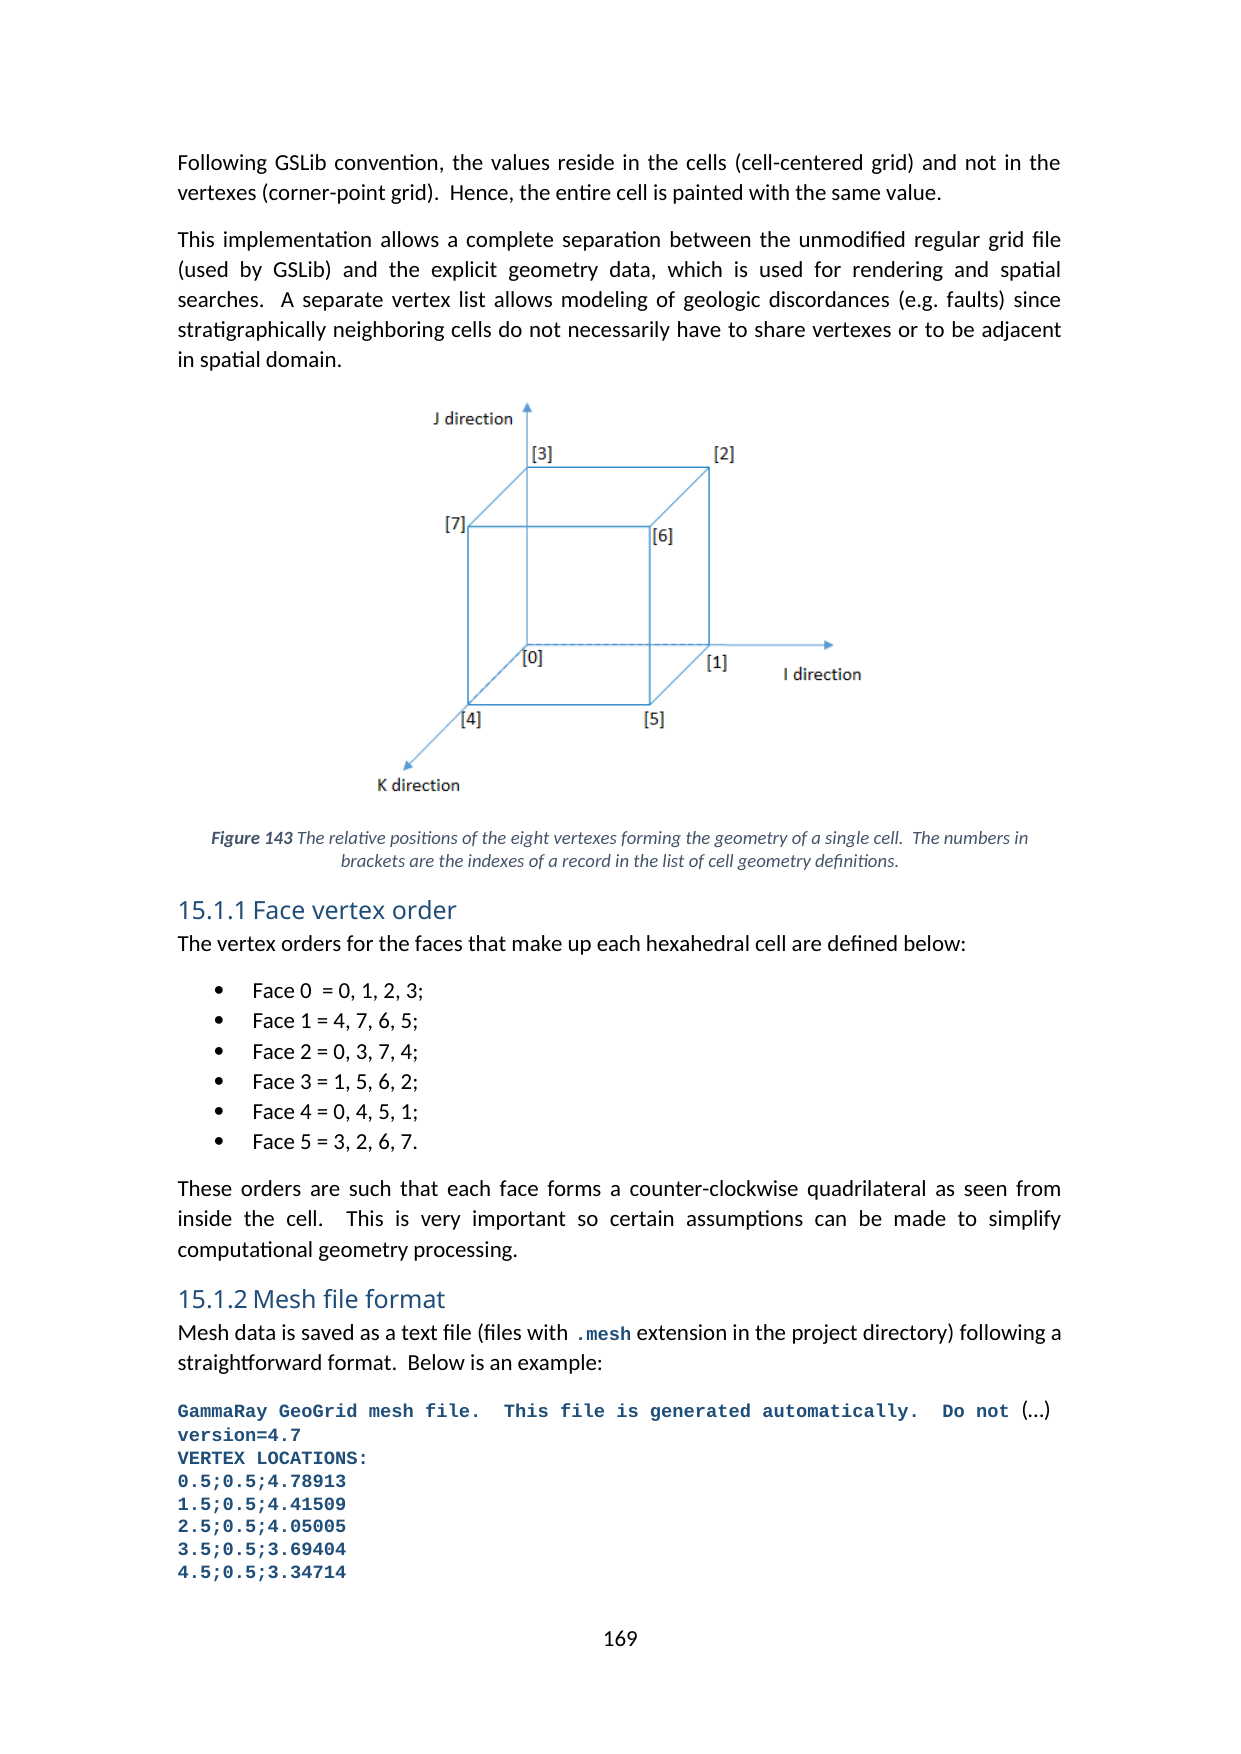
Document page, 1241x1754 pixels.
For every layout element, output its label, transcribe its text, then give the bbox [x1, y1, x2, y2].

text Mesh data is saved as a text file (files with .mesh extension in the project directory) following a straightforward format. Below is an example: [177, 1318, 1063, 1377]
list Face 5 = 3, 2, 6, 7. [215, 1127, 1063, 1155]
list Face 1 = 4, 7, 6, 5; [215, 1007, 1063, 1034]
list Face 2 = 0, 3, 7, 4; [215, 1037, 1063, 1065]
picture [365, 392, 875, 808]
text This implementation allows a complete separation between the unmodified regular grid file (used by GSLib) and the explicit geometry data, which is used for rendering and spatial searches. A separate vertex list allows modeling of geologic discordances (e.g. faults) since stratigraphically neighboring cells do not necessarily have to share vertexes or to be adjacent in spatial domain. [177, 225, 1063, 373]
list Face 3 = 1, 5, 6, 2; [215, 1067, 1063, 1095]
text These orders are such that each face forms a counter-clockwise quadrilateral as seen from inside the cell. This is very important so certain assumptions can be made to simplify computational geometry processing. [177, 1174, 1063, 1263]
subtitle Mesh file format [177, 1282, 1063, 1316]
text VERTEX LOCATIONS: [177, 1448, 1063, 1470]
text 4.5;0.5;3.34714 [177, 1563, 1063, 1584]
list Face 0 = 0, 1, 2, 3; [215, 976, 1063, 1004]
text 1.5;0.5;4.41509 [177, 1494, 1063, 1516]
text version=4.7 [177, 1426, 1063, 1447]
text 3.5;0.5;3.69404 [177, 1540, 1063, 1561]
list Face 4 = 0, 4, 5, 1; [215, 1097, 1063, 1125]
text The vertex orders for the faces that make up each hexahedral cell are defined below: [177, 929, 1063, 957]
text GammaRay GeoGrid mesh file. This file is generated automatically. Do not (…) [177, 1395, 1063, 1423]
text Figure 143 The relative positions of the eight vertexes forming the geometry of a single cell. The numbers in brackets are the indexes of a record in the list of cell geometry definitions. [177, 826, 1063, 872]
text 2.5;0.5;4.05005 [177, 1517, 1063, 1538]
subtitle Face vertex order [177, 893, 1063, 927]
text Following GSLib convention, the values reside in the cells (cell-centered grid) and not in the vertexes (corner-point grid). Hence, the entire cell is painted with the same value. [177, 148, 1063, 206]
text 0.5;0.5;4.78913 [177, 1471, 1063, 1493]
